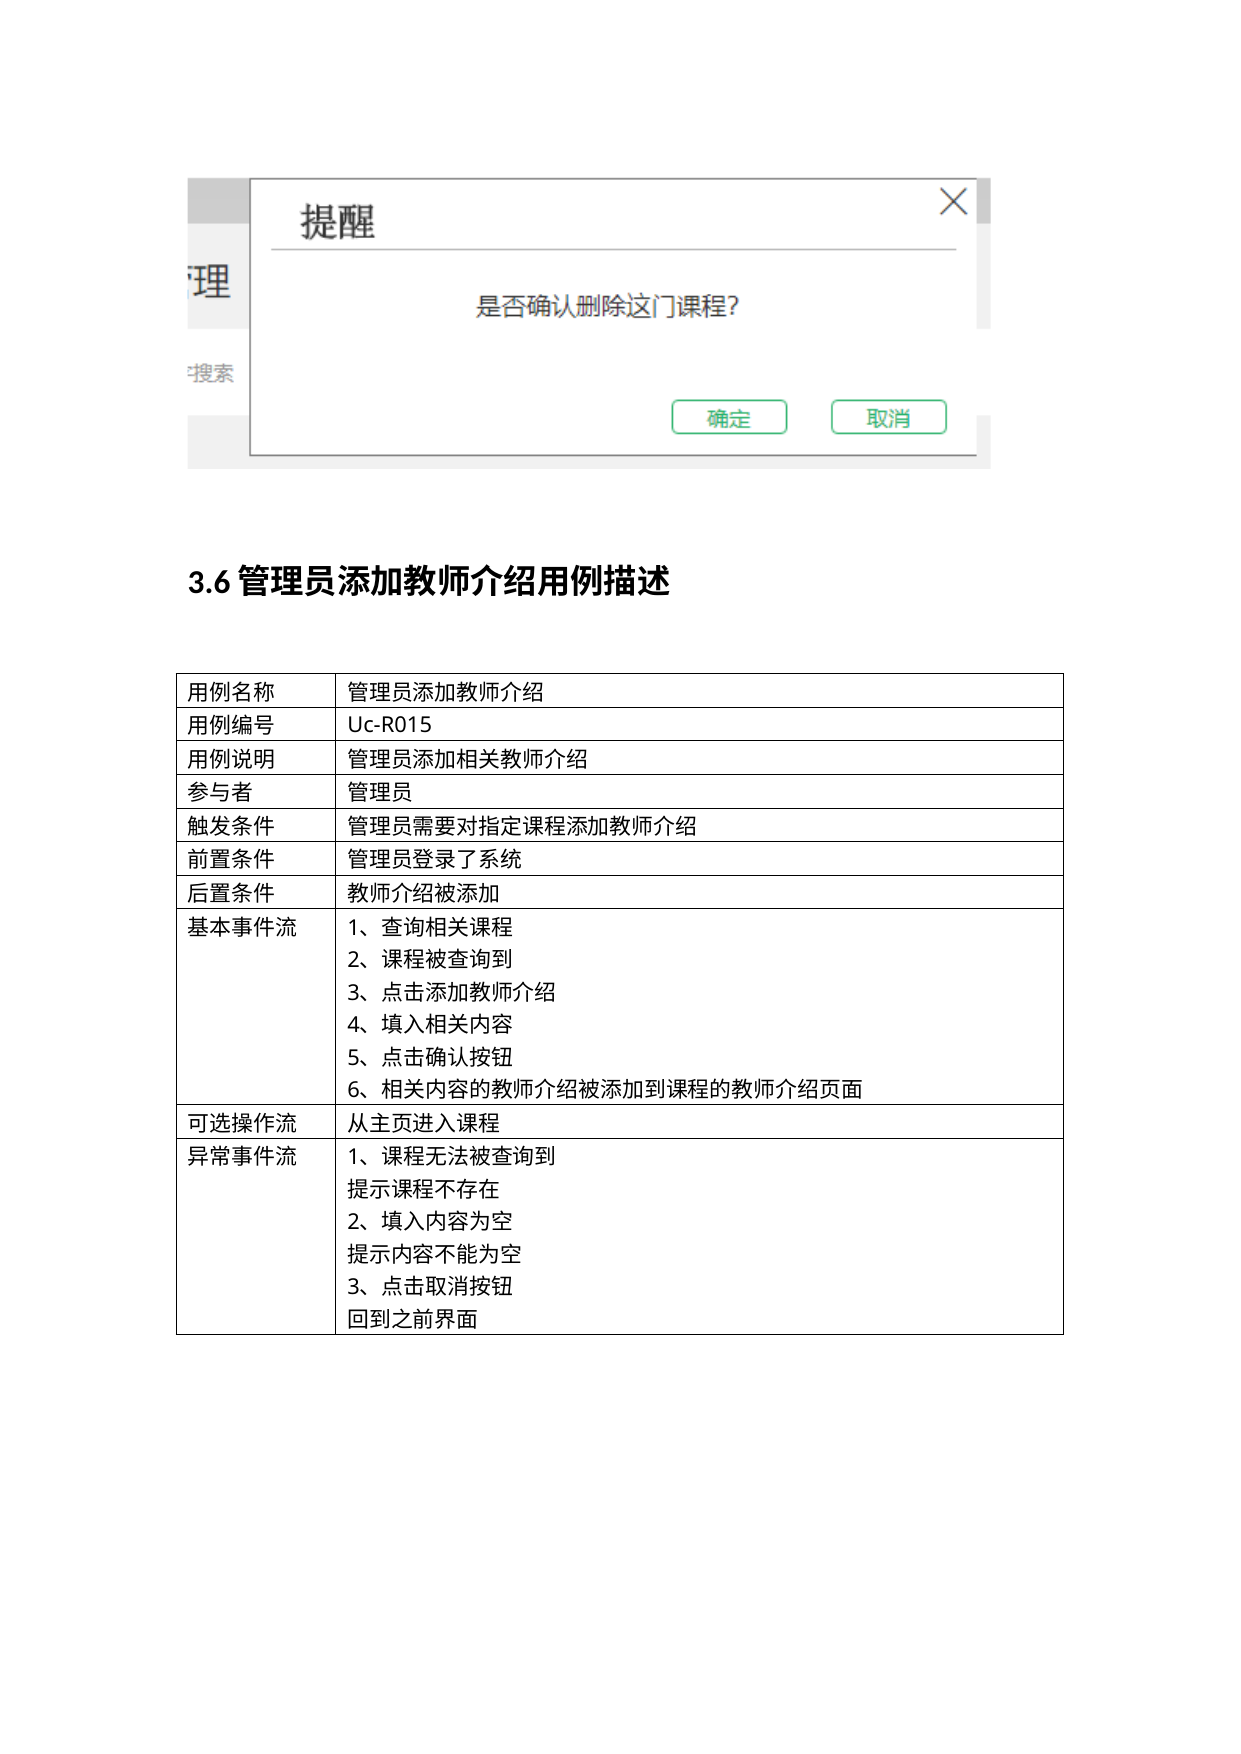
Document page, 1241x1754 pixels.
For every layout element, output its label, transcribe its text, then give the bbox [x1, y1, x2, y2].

table_header 用例名称 [177, 674, 335, 707]
table_cell 参与者 [177, 775, 335, 807]
table_cell 可选操作流 [177, 1105, 335, 1138]
table_cell 从主页进入课程 [336, 1105, 1063, 1138]
table_cell 前置条件 [177, 842, 335, 874]
table_cell 用例编号 [177, 708, 335, 740]
table_cell 管理员添加相关教师介绍 [336, 741, 1063, 774]
table_cell 触发条件 [177, 809, 335, 841]
table_cell 后置条件 [177, 876, 335, 908]
table_cell 管理员 [336, 775, 1063, 807]
table_header 管理员添加教师介绍 [336, 674, 1063, 707]
table_cell 管理员需要对指定课程添加教师介绍 [336, 809, 1063, 841]
table_cell 用例说明 [177, 741, 335, 774]
table_cell 异常事件流 [177, 1139, 335, 1334]
table_cell 1、查询相关课程 2、课程被查询到 3、点击添加教师介绍 4、填入相关内容 5、点击确认按钮 6、相关内容的教师介绍被添加到课程的教师介绍页面 [336, 909, 1063, 1104]
table_cell 1、课程无法被查询到 提示课程不存在 2、填入内容为空 提示内容不能为空 3、点击取消按钮 回到之前界面 [336, 1139, 1063, 1334]
table_cell 管理员登录了系统 [336, 842, 1063, 874]
picture [187, 162, 991, 469]
table_cell 基本事件流 [177, 909, 335, 1104]
subtitle 3.6管理员添加教师介绍用例描述 [187, 547, 1053, 612]
table_cell Uc-R015 [336, 708, 1063, 740]
table_cell 教师介绍被添加 [336, 876, 1063, 908]
